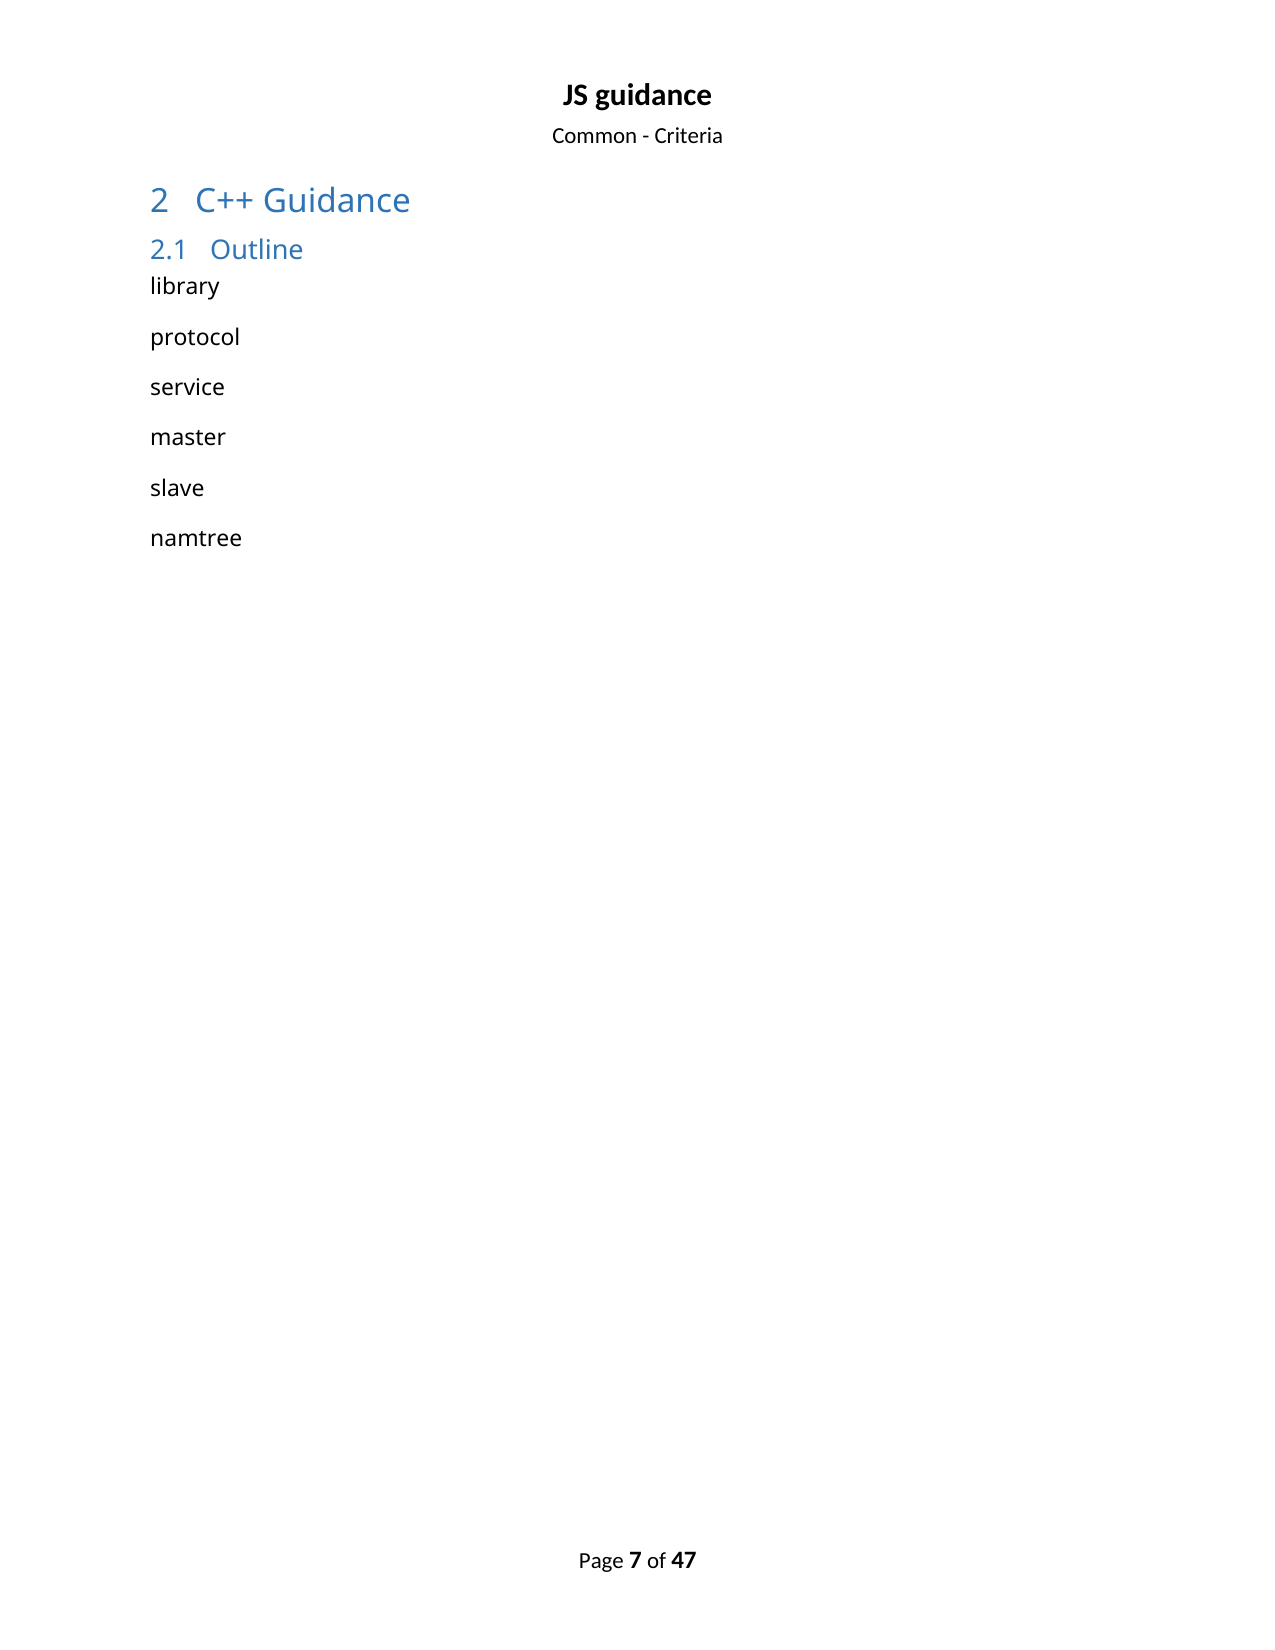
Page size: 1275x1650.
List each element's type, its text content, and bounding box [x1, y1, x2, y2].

text service [150, 371, 1125, 402]
text master [150, 421, 1125, 453]
subtitle C++ Guidance [150, 177, 1125, 223]
text protocol [150, 321, 1125, 352]
text slave [150, 472, 1125, 503]
subtitle Outline [150, 230, 1125, 267]
text library [150, 270, 1125, 301]
text namtree [150, 522, 1125, 553]
